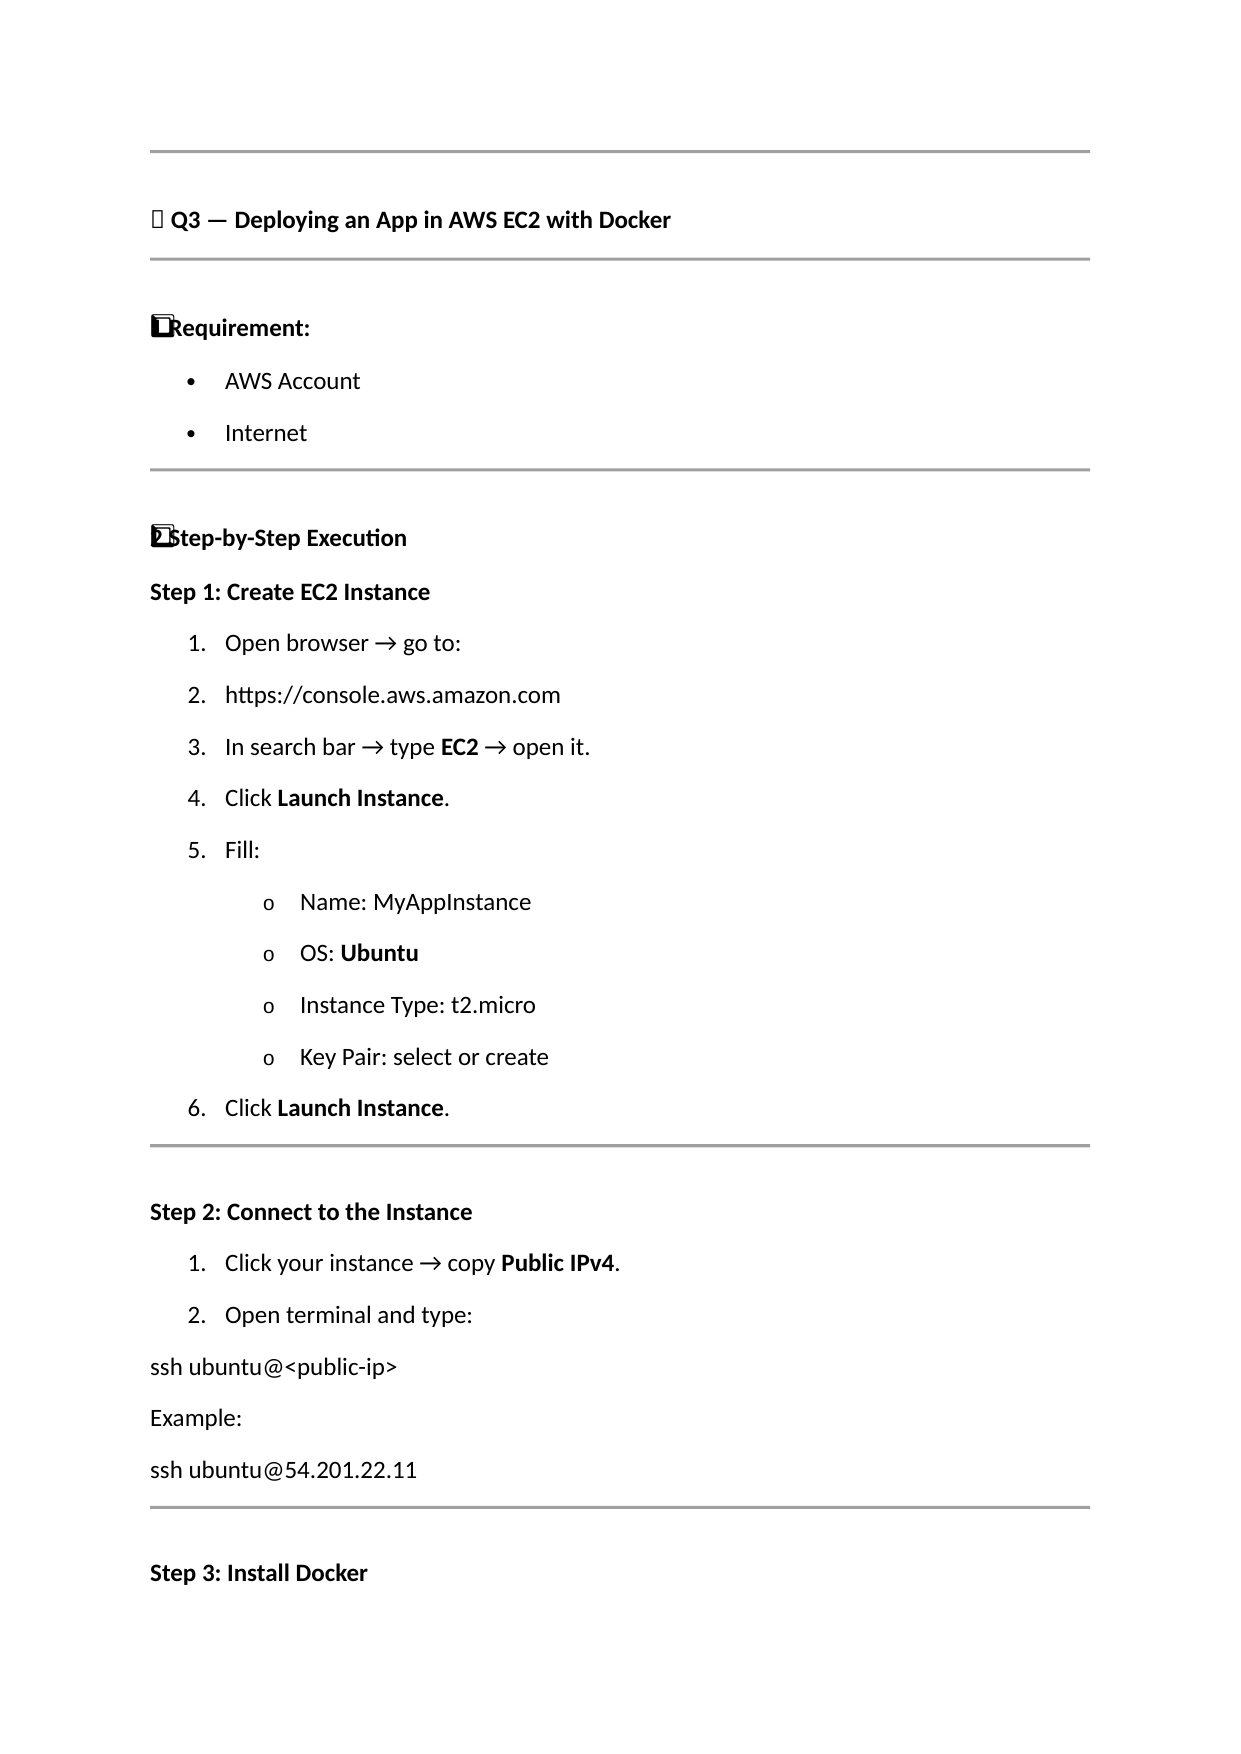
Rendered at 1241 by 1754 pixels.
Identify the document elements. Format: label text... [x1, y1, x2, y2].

list https://console.aws.amazon.com [187, 679, 1090, 710]
list AWS Account [187, 365, 1090, 396]
text ssh ubuntu@54.201.22.11 [150, 1454, 1090, 1485]
list Internet [187, 417, 1090, 447]
list Click Launch Instance. [187, 782, 1090, 813]
list Fill: [187, 834, 1090, 865]
list OS: Ubuntu [262, 937, 1090, 968]
list Click Launch Instance. [187, 1092, 1090, 1123]
list Click your instance → copy Public IPv4. [187, 1247, 1090, 1278]
text Example: [150, 1402, 1090, 1433]
text Step 3: Install Docker [150, 1557, 1090, 1588]
text 2️⃣ Step-by-Step Execution [150, 520, 1090, 554]
text ssh ubuntu@<public-ip> [150, 1351, 1090, 1381]
text Step 1: Create EC2 Instance [150, 576, 1090, 606]
list Open browser → go to: [187, 627, 1090, 658]
text 1️⃣ Requirement: [150, 309, 1090, 343]
list Open terminal and type: [187, 1299, 1090, 1330]
list Name: MyAppInstance [262, 886, 1090, 916]
text Step 2: Connect to the Instance [150, 1196, 1090, 1226]
list Instance Type: t2.micro [262, 989, 1090, 1020]
list Key Pair: select or create [262, 1041, 1090, 1071]
text ✅ Q3 — Deploying an App in AWS EC2 with Docker [150, 202, 1090, 236]
list In search bar → type EC2 → open it. [187, 731, 1090, 761]
